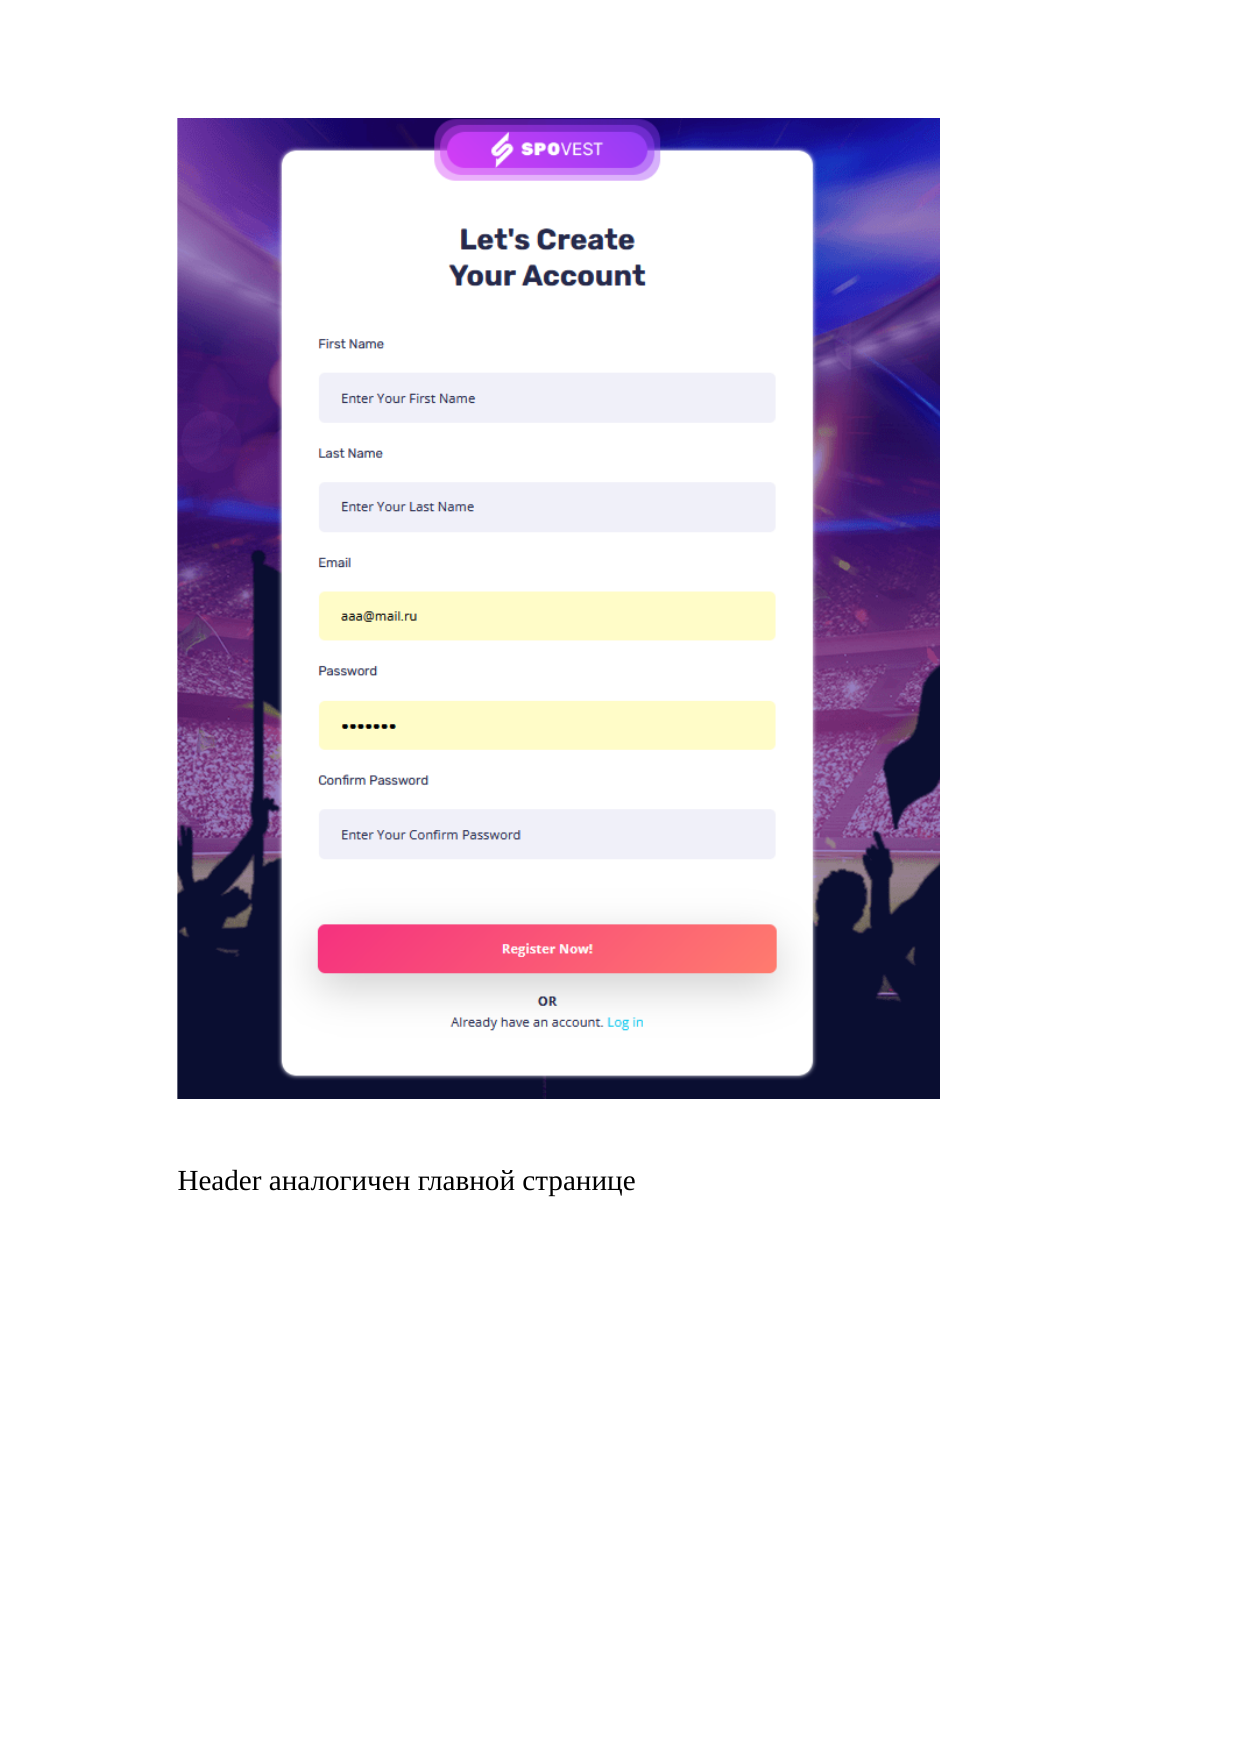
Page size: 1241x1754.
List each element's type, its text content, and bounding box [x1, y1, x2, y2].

picture [177, 118, 940, 1099]
text Header аналогичен главной странице [177, 1163, 1152, 1196]
